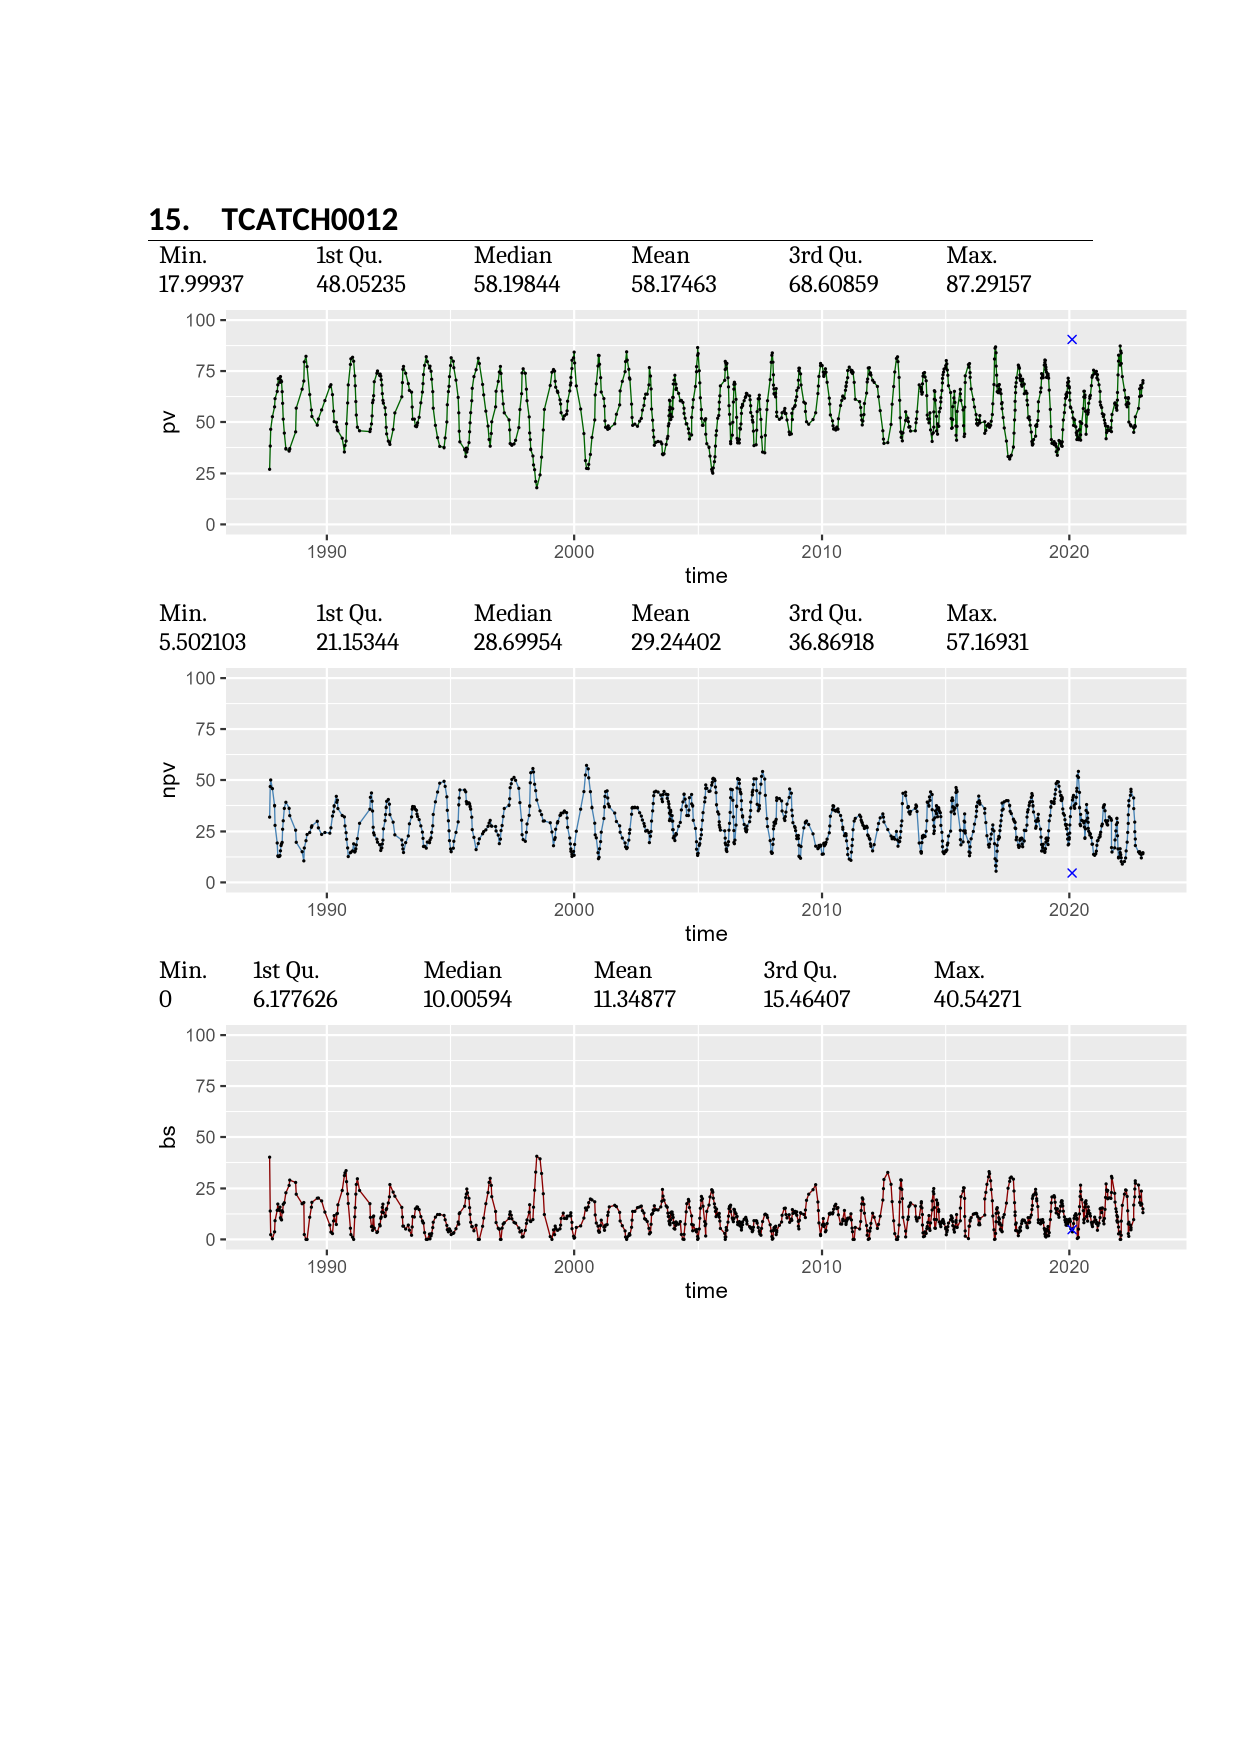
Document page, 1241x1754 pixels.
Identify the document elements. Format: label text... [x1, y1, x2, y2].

picture [147, 656, 1198, 957]
table_cell 58.17463 [620, 270, 778, 298]
table_cell 57.16931 [935, 628, 1093, 656]
table_cell 36.86918 [778, 628, 935, 656]
picture [147, 298, 1198, 599]
table_cell 11.34877 [582, 985, 752, 1013]
table_header Median [463, 241, 620, 270]
table_header Mean [620, 241, 778, 270]
table_header Median [463, 599, 620, 628]
table_header Median [412, 957, 582, 985]
table_cell 40.54271 [923, 985, 1093, 1013]
table_header 1st Qu. [242, 957, 412, 985]
table_header 1st Qu. [305, 241, 462, 270]
table_cell 21.15344 [305, 628, 462, 656]
table_cell 0 [148, 985, 242, 1013]
table_header Mean [582, 957, 752, 985]
subtitle TCATCH0012 [148, 198, 1093, 240]
table_header 3rd Qu. [778, 241, 935, 270]
table_cell 29.24402 [620, 628, 778, 656]
table_cell 48.05235 [305, 270, 462, 298]
table_cell 6.177626 [242, 985, 412, 1013]
table_header Max. [935, 599, 1093, 628]
table_cell 5.502103 [148, 628, 305, 656]
table_cell 68.60859 [778, 270, 935, 298]
table_cell 28.69954 [463, 628, 620, 656]
table_header Mean [620, 599, 778, 628]
table_cell 58.19844 [463, 270, 620, 298]
table_header Min. [148, 241, 305, 270]
table_header 3rd Qu. [778, 599, 935, 628]
table_header Max. [935, 241, 1093, 270]
table_cell 10.00594 [412, 985, 582, 1013]
table_cell 17.99937 [148, 270, 305, 298]
picture [147, 1013, 1198, 1314]
table_cell 15.46407 [753, 985, 922, 1013]
table_header Max. [923, 957, 1093, 985]
table_cell 87.29157 [935, 270, 1093, 298]
table_header Min. [148, 599, 305, 628]
table_header Min. [148, 957, 242, 985]
table_header 3rd Qu. [753, 957, 922, 985]
table_header 1st Qu. [305, 599, 462, 628]
